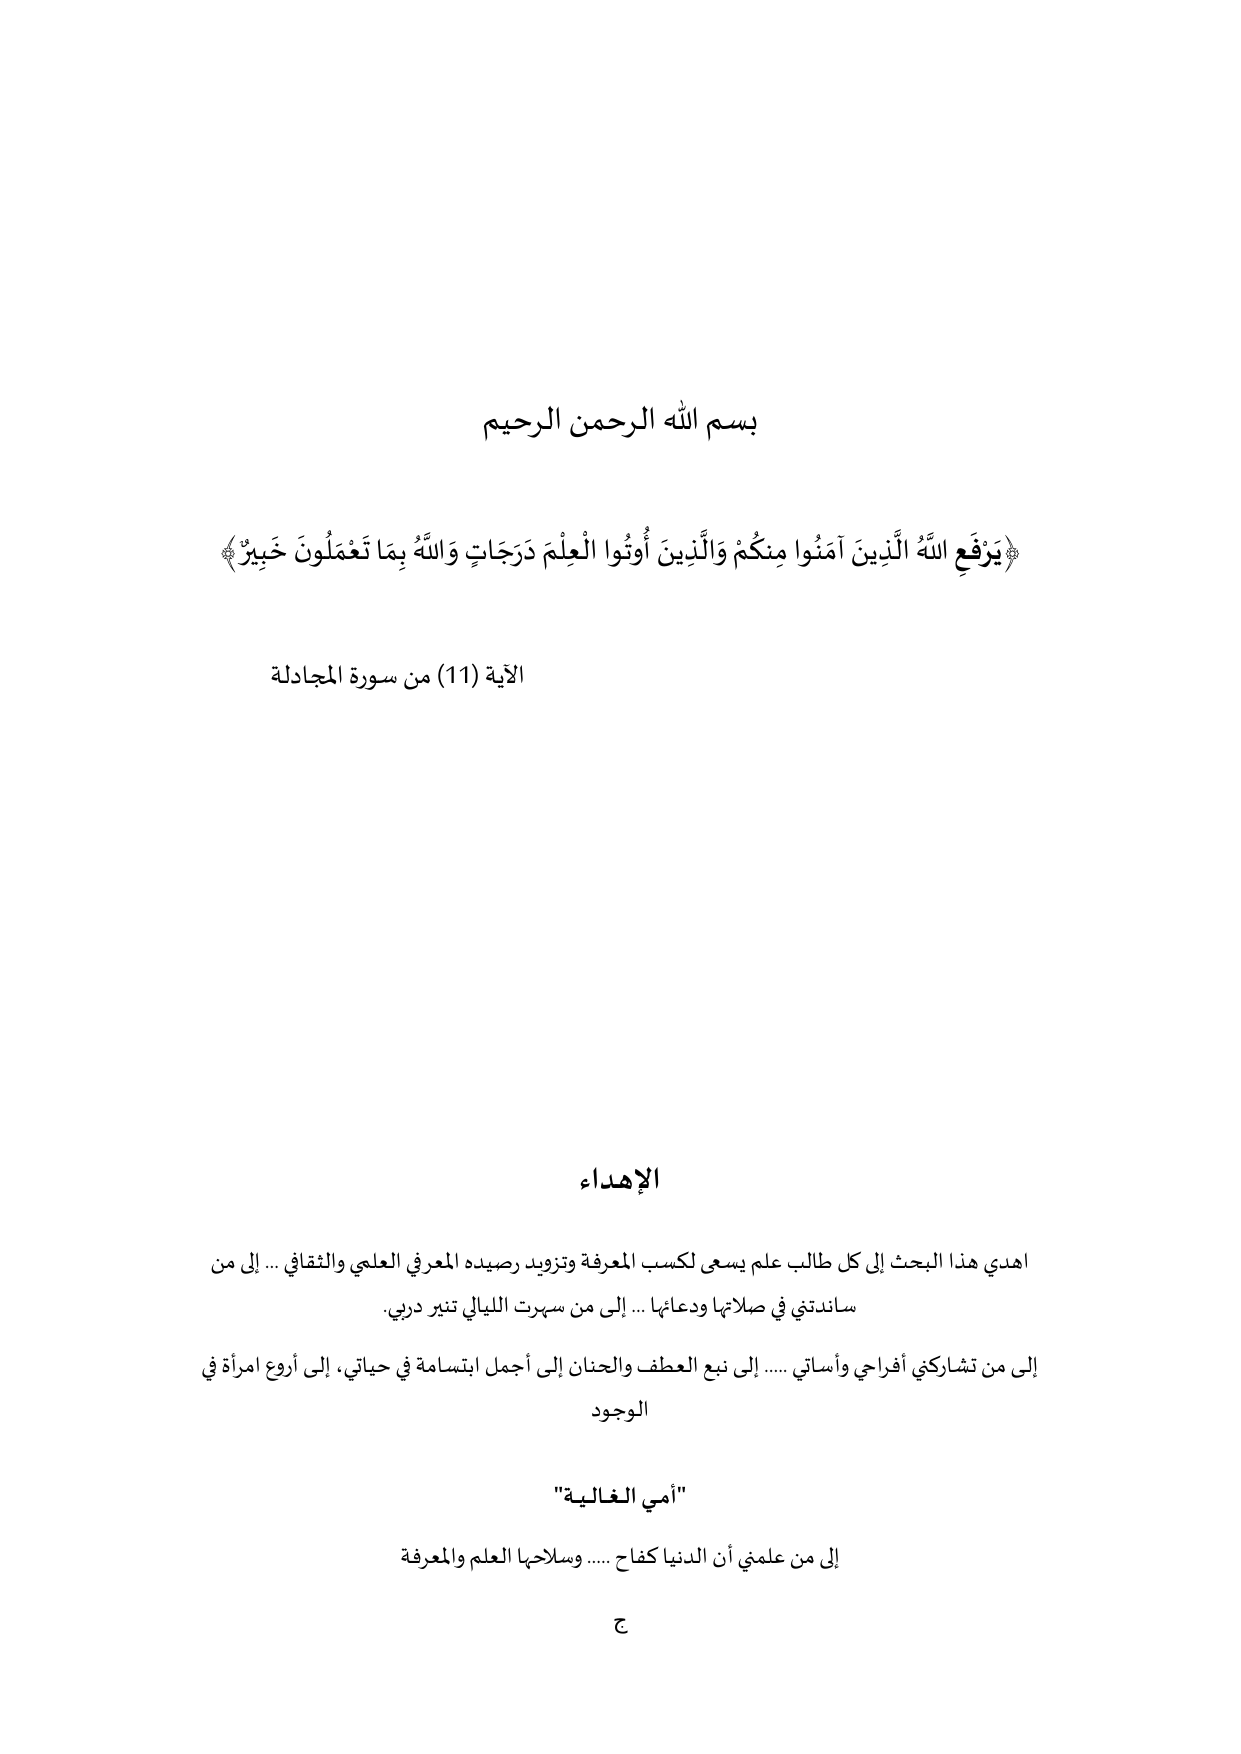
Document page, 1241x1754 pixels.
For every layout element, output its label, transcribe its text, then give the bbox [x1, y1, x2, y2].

text إلى من علمني أن الدنيا كفاح ..... وسلاحها العلم والمعرفة [187, 1538, 1053, 1579]
text "أمـــــي الـــغـــالـــيــــة" [187, 1477, 1053, 1518]
text ﴿يَرْفَعِ اللَّهُ الَّذِينَ آمَنُوا مِنكُمْ وَالَّذِينَ أُوتُوا الْعِلْمَ دَرَجَاتٍ وَاللَّهُ بِمَا تَعْمَلُونَ خَبِيرٌ﴾ [187, 526, 1053, 579]
subtitle الإهـداء [187, 1156, 1053, 1208]
text الآية (11) من سورة المجادلة [187, 654, 603, 700]
text اهدي هذا البحث إلى كل طالب علم يسعى لكسب المعرفة وتزويد رصيده المعرفي العلمي والثقافي ... إلى من ساندتني في صلاتها ودعائها ... إلـــى من سهرت الليالي تنير دربي. [187, 1242, 1053, 1327]
text إلـــى من تشاركني أفراحي وأساتي ..... إلــى نبع العطف والحنان إلـــى أجمل ابتسامة في حياتي، إلـــى أروع امرأة في الوجود [187, 1347, 1053, 1431]
text بسم الله الرحمن الرحيم [187, 392, 1053, 451]
